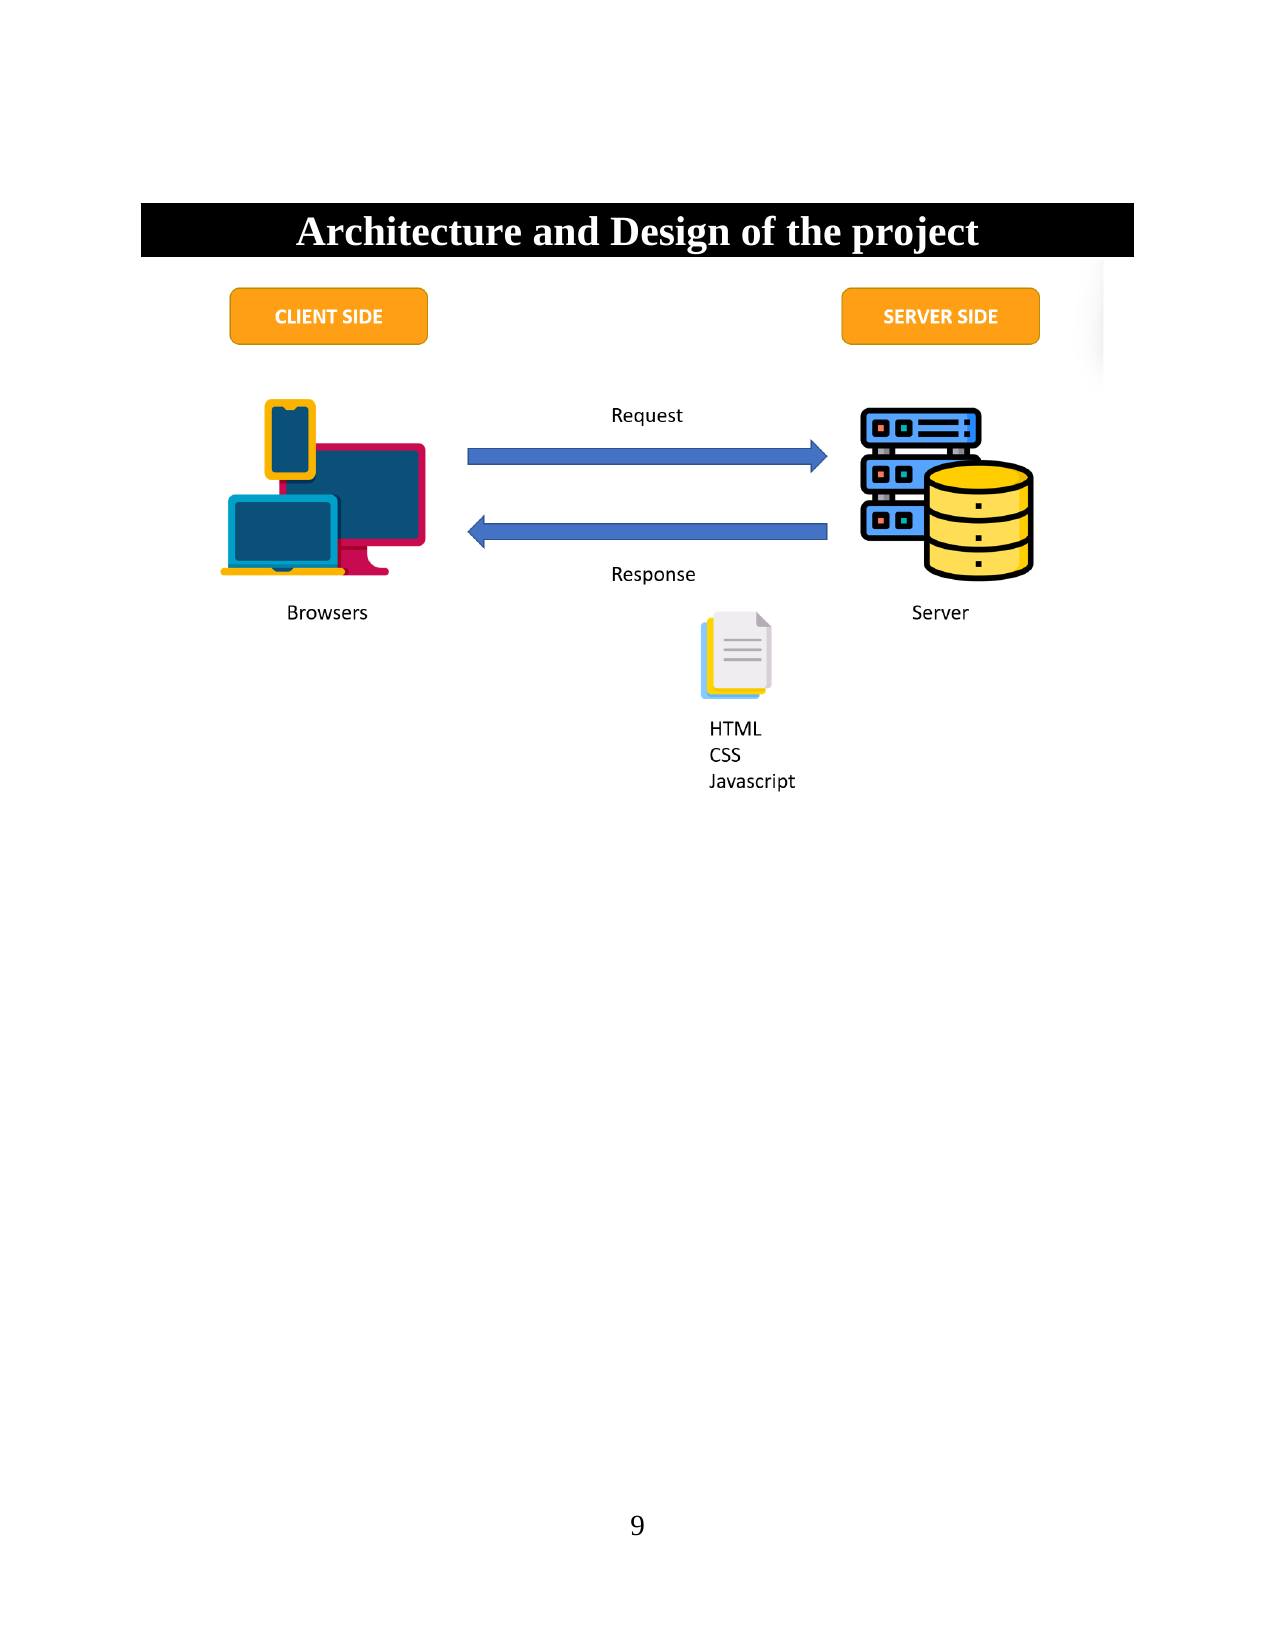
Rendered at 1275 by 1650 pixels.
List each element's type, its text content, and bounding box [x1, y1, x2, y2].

subtitle Architecture and Design of the project [142, 204, 1133, 256]
picture [157, 260, 1104, 815]
